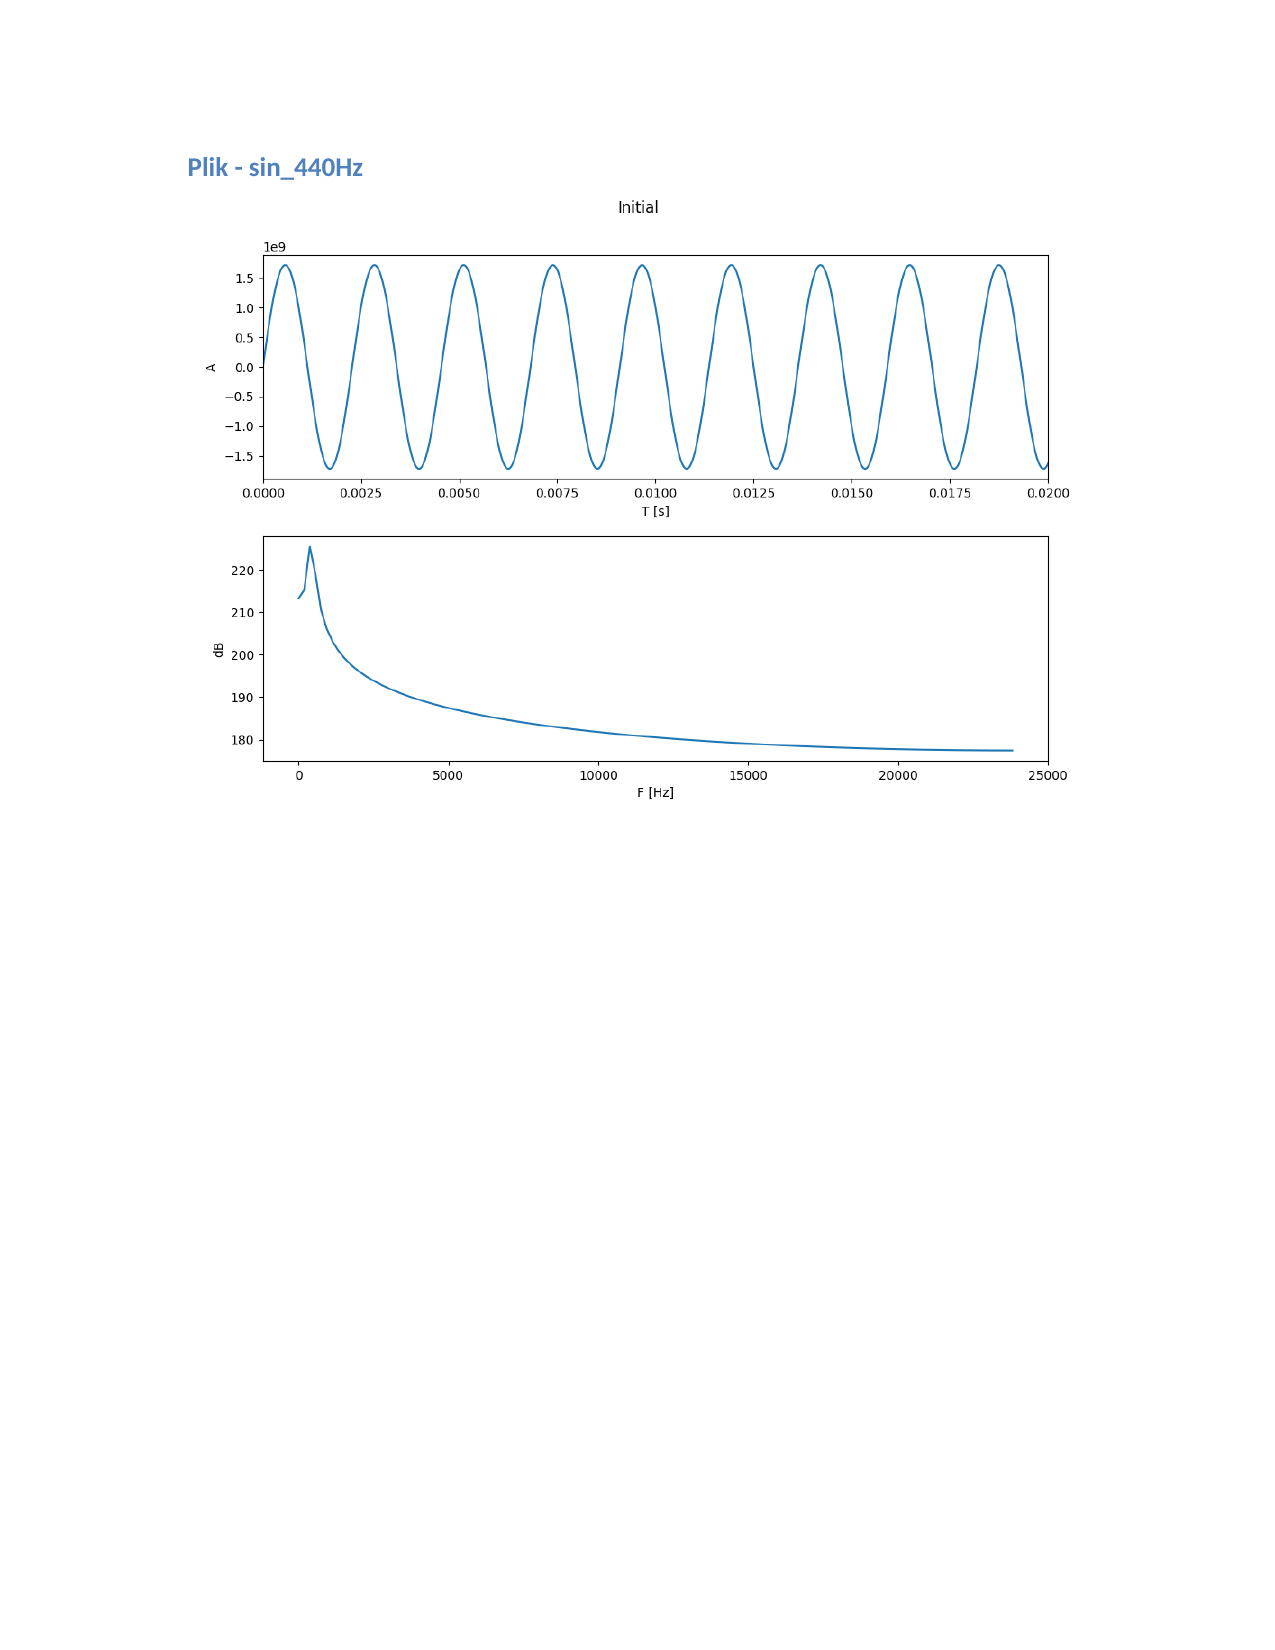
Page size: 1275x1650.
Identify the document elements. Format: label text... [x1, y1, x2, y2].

subtitle Plik - sin_440Hz [187, 150, 1087, 183]
picture [187, 187, 1088, 818]
